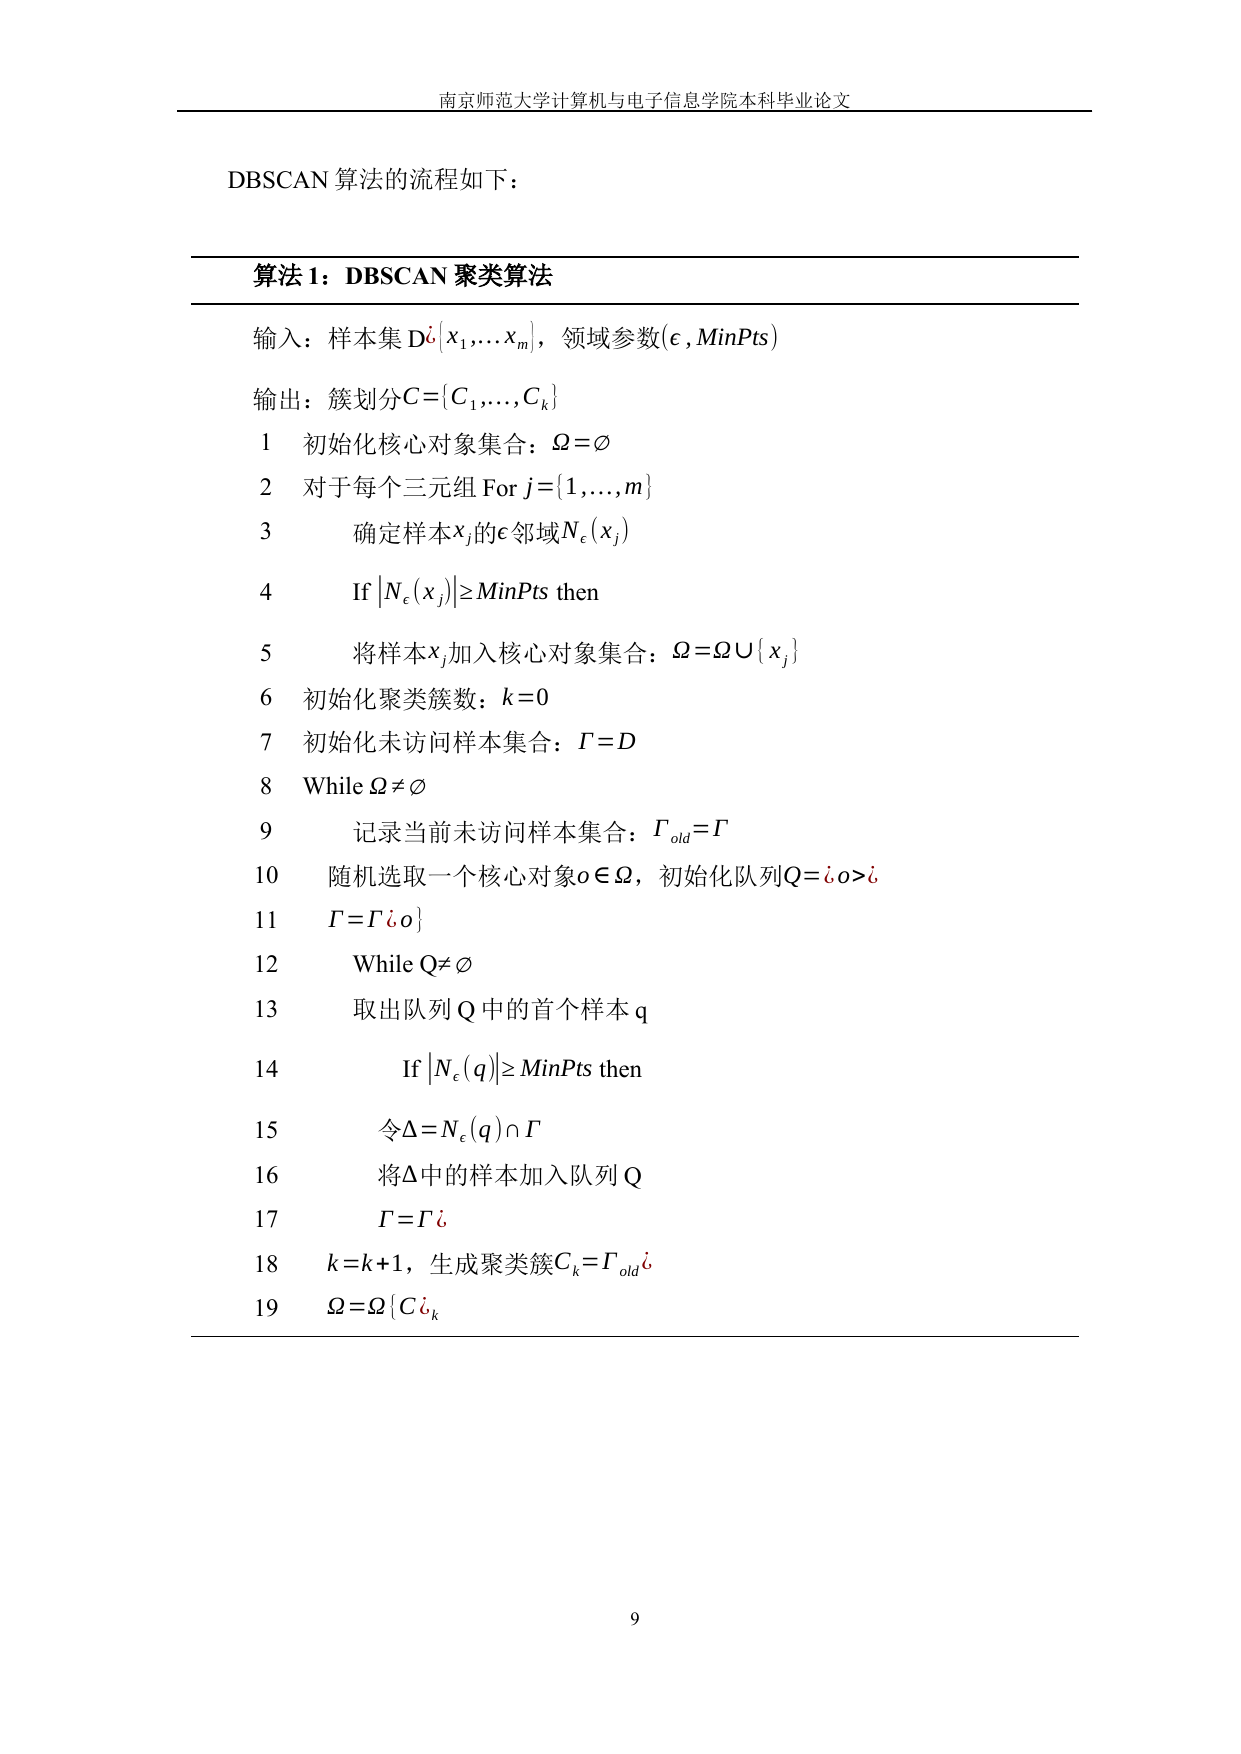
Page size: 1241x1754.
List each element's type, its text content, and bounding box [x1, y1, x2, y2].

table_cell If then [291, 1037, 1079, 1114]
table_cell 对于每个三元组For [291, 471, 1079, 515]
table_cell While Q [291, 948, 1079, 992]
table_cell 令 [291, 1114, 1079, 1158]
table_cell 12 [191, 948, 291, 992]
table_cell 输出：簇划分 [191, 382, 1079, 426]
table_cell 19 [191, 1292, 291, 1336]
table_cell 输入：样本集D，领域参数 [191, 305, 1079, 382]
table_cell 15 [191, 1114, 291, 1158]
table_cell [291, 904, 1079, 948]
table_cell 取出队列Q中的首个样本q [291, 993, 1079, 1037]
table_cell [291, 1203, 1079, 1247]
table_cell 初始化核心对象集合： [291, 426, 1079, 471]
table_cell 9 [191, 815, 291, 859]
table_cell 18 [191, 1247, 291, 1292]
table_cell 将中的样本加入队列Q [291, 1158, 1079, 1203]
table_cell 17 [191, 1203, 291, 1247]
table_cell 3 [191, 515, 291, 559]
table_cell 7 [191, 726, 291, 770]
table_cell 14 [191, 1037, 291, 1114]
table_cell 记录当前未访问样本集合： [291, 815, 1079, 859]
table_cell 5 [191, 637, 291, 681]
table_cell 将样本加入核心对象集合： [291, 637, 1079, 681]
text DBSCAN算法的流程如下： [177, 162, 1092, 194]
table_cell ，生成聚类簇 [291, 1247, 1079, 1292]
table_cell While [291, 770, 1079, 814]
table_cell 4 [191, 560, 291, 637]
table_cell 2 [191, 471, 291, 515]
table_cell 初始化未访问样本集合： [291, 726, 1079, 770]
table_cell 确定样本的邻域 [291, 515, 1079, 559]
table_cell If then [291, 560, 1079, 637]
table_cell 1 [191, 426, 291, 471]
table_cell 10 [191, 859, 291, 903]
table_header 算法1：DBSCAN聚类算法 [191, 258, 1079, 303]
table_cell 随机选取一个核心对象，初始化队列 [291, 859, 1079, 903]
table_cell 13 [191, 993, 291, 1037]
table_cell [291, 1292, 1079, 1336]
table_cell 初始化聚类簇数： [291, 681, 1079, 726]
table_cell 16 [191, 1158, 291, 1203]
table_cell 11 [191, 904, 291, 948]
table_cell 8 [191, 770, 291, 814]
table_cell 6 [191, 681, 291, 726]
